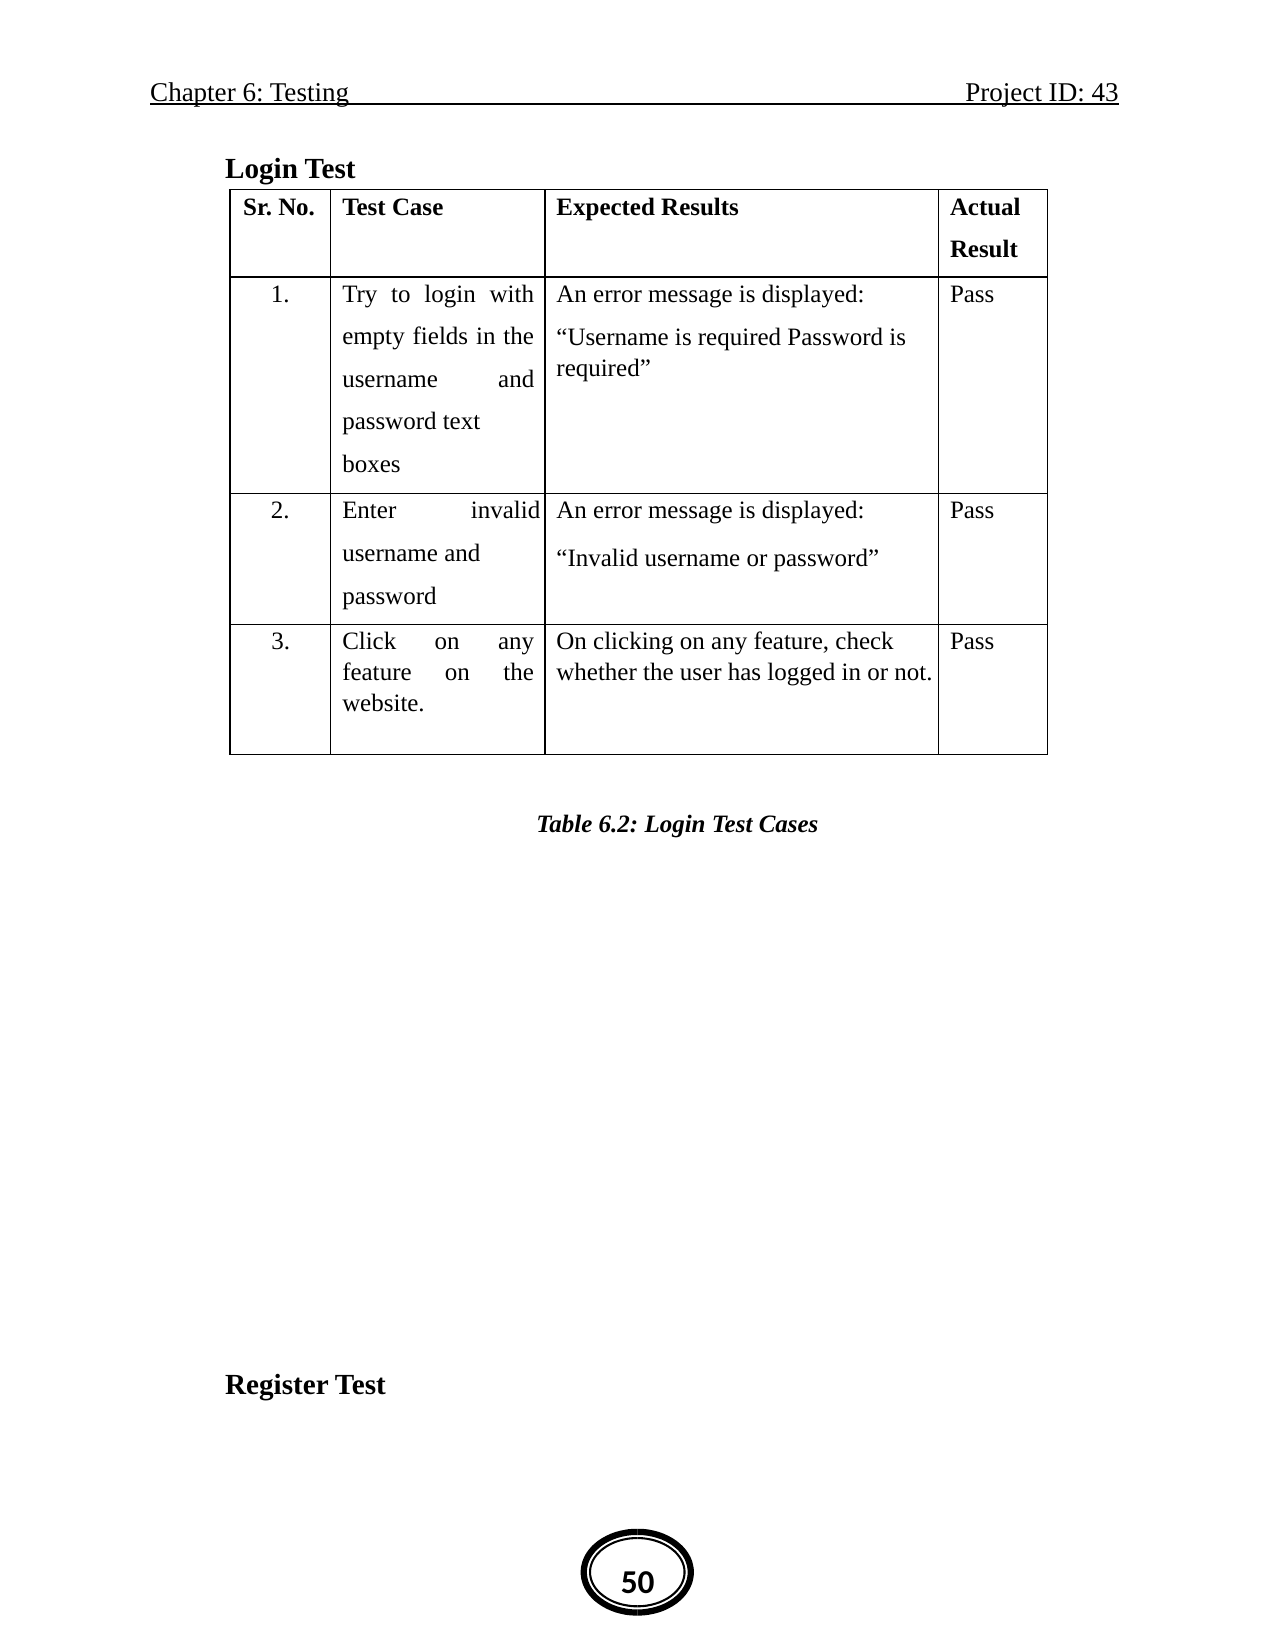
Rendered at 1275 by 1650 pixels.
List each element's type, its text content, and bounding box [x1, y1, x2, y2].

text Login Test [225, 152, 1125, 185]
table_cell On clicking on any feature, check whether the user has logged in or not. [546, 625, 938, 754]
table_header Actual Result [939, 190, 1047, 276]
table_header Sr. No. [231, 190, 330, 276]
table_cell An error message is displayed: “Invalid username or password” [546, 494, 938, 623]
table_cell Click on any feature on the website. [331, 625, 544, 754]
table_cell Pass [939, 494, 1047, 623]
table_cell Enter invalid username and password [331, 494, 544, 623]
text Register Test [225, 1367, 1125, 1401]
text Table 6.2: Login Test Cases [150, 809, 818, 837]
table_cell Try to login with empty fields in the username and password text boxes [331, 278, 544, 493]
table_cell 2. [231, 494, 330, 623]
table_cell Pass [939, 278, 1047, 493]
table_cell 1. [231, 278, 330, 493]
table_header Expected Results [546, 190, 938, 276]
table_cell Pass [939, 625, 1047, 754]
table_header Test Case [331, 190, 544, 276]
table_cell An error message is displayed: “Username is required Password is required” [546, 278, 938, 493]
table_cell 3. [231, 625, 330, 754]
